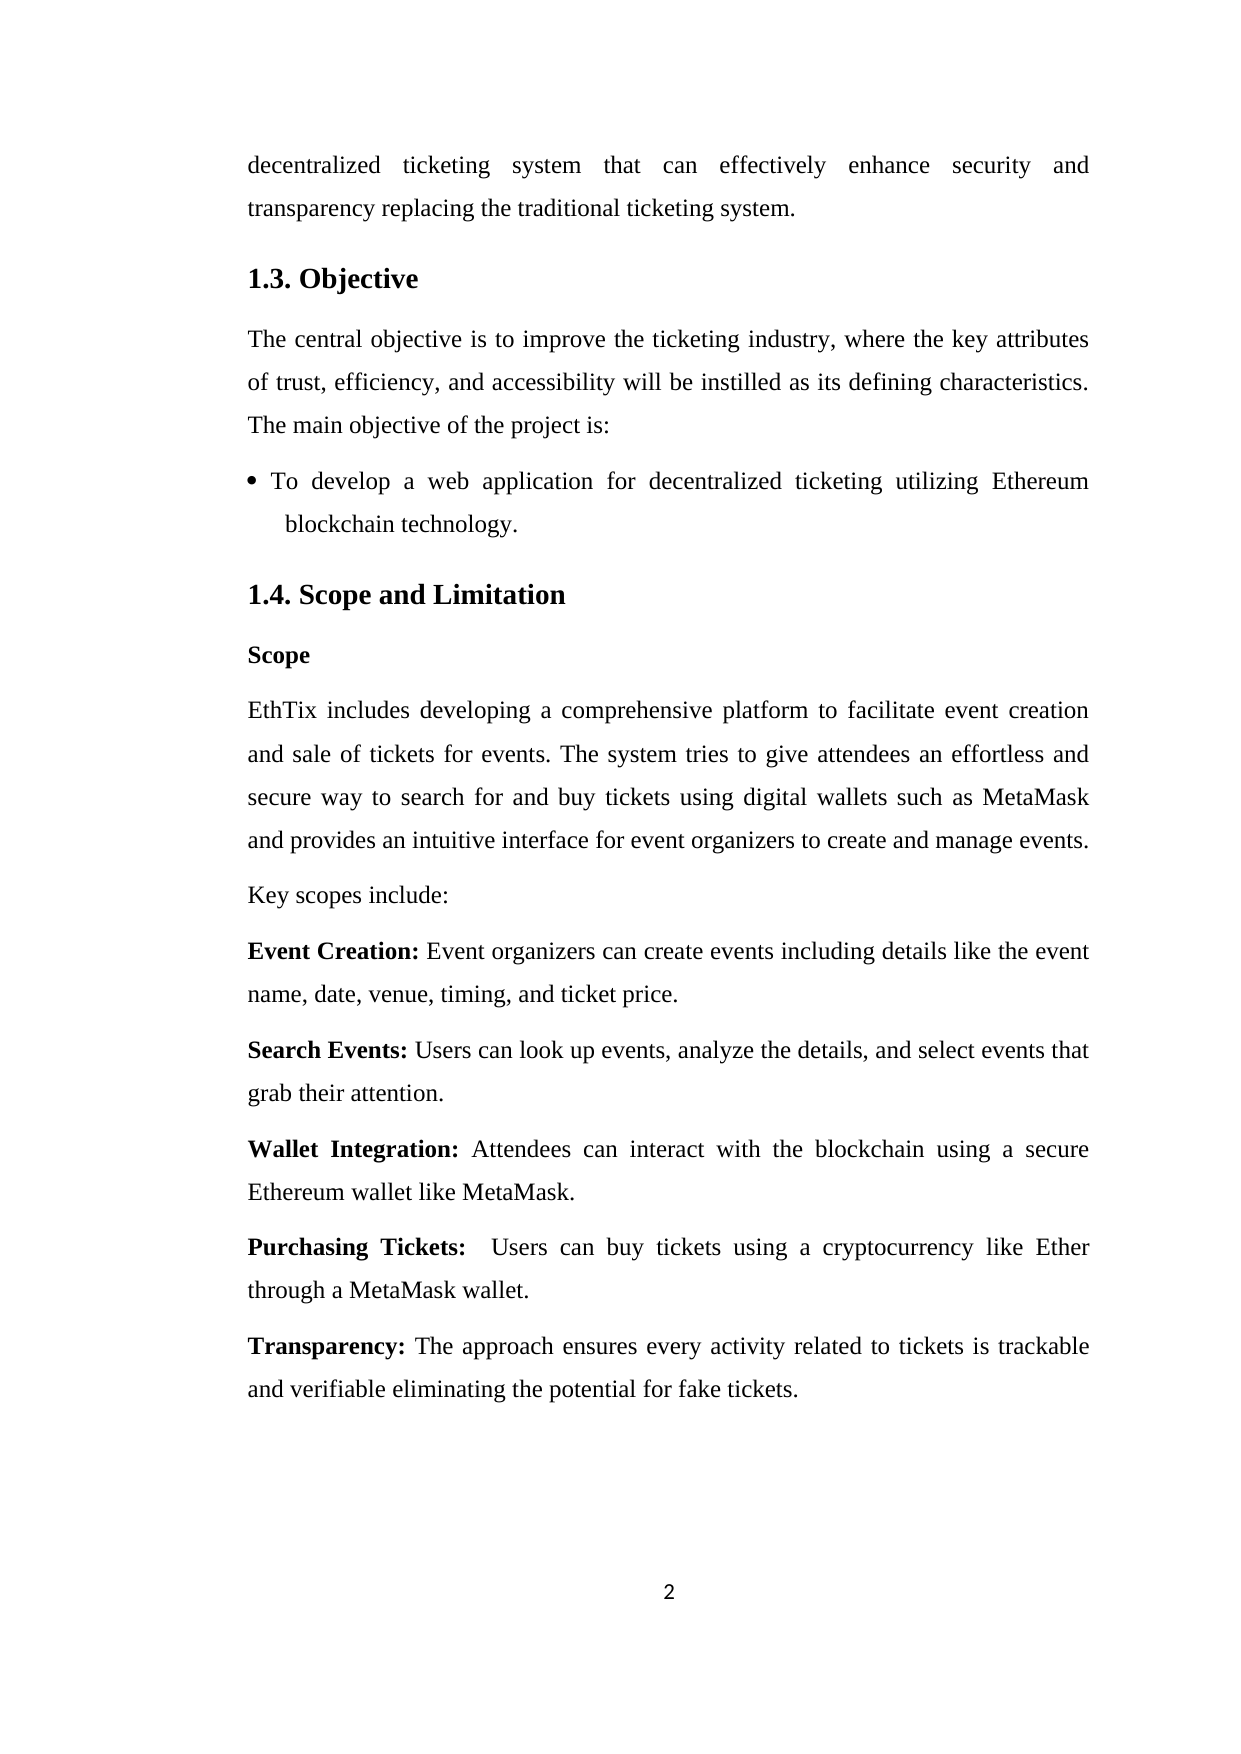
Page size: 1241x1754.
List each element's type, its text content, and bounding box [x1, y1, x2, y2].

text Key scopes include: [247, 881, 1090, 909]
subtitle Scope and Limitation [247, 577, 1090, 611]
text Event Creation: Event organizers can create events including details like the event name, date, venue, timing, and ticket price. [247, 936, 1090, 1008]
text Purchasing Tickets: Users can buy tickets using a cryptocurrency like Ether through a MetaMask wallet. [247, 1232, 1090, 1304]
text Scope [247, 640, 1090, 669]
subtitle Objective [247, 261, 1090, 295]
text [247, 150, 1090, 222]
text EthTix includes developing a comprehensive platform to facilitate event creation and sale of tickets for events. The system tries to give attendees an effortless and secure way to search for and buy tickets using digital wallets such as MetaMask and provides an intuitive interface for event organizers to create and manage events. [247, 696, 1090, 854]
text Search Events: Users can look up events, analyze the details, and select events that grab their attention. [247, 1035, 1090, 1107]
text Transparency: The approach ensures every activity related to tickets is trackable and verifiable eliminating the potential for fake tickets. [247, 1331, 1090, 1403]
text The central objective is to improve the ticketing industry, where the key attributes of trust, efficiency, and accessibility will be instilled as its defining characteristics. The main objective of the project is: [247, 324, 1090, 439]
list To develop a web application for decentralized ticketing utilizing Ethereum blockchain technology. [247, 466, 1090, 538]
text Wallet Integration: Attendees can interact with the blockchain using a secure Ethereum wallet like MetaMask. [247, 1134, 1090, 1206]
